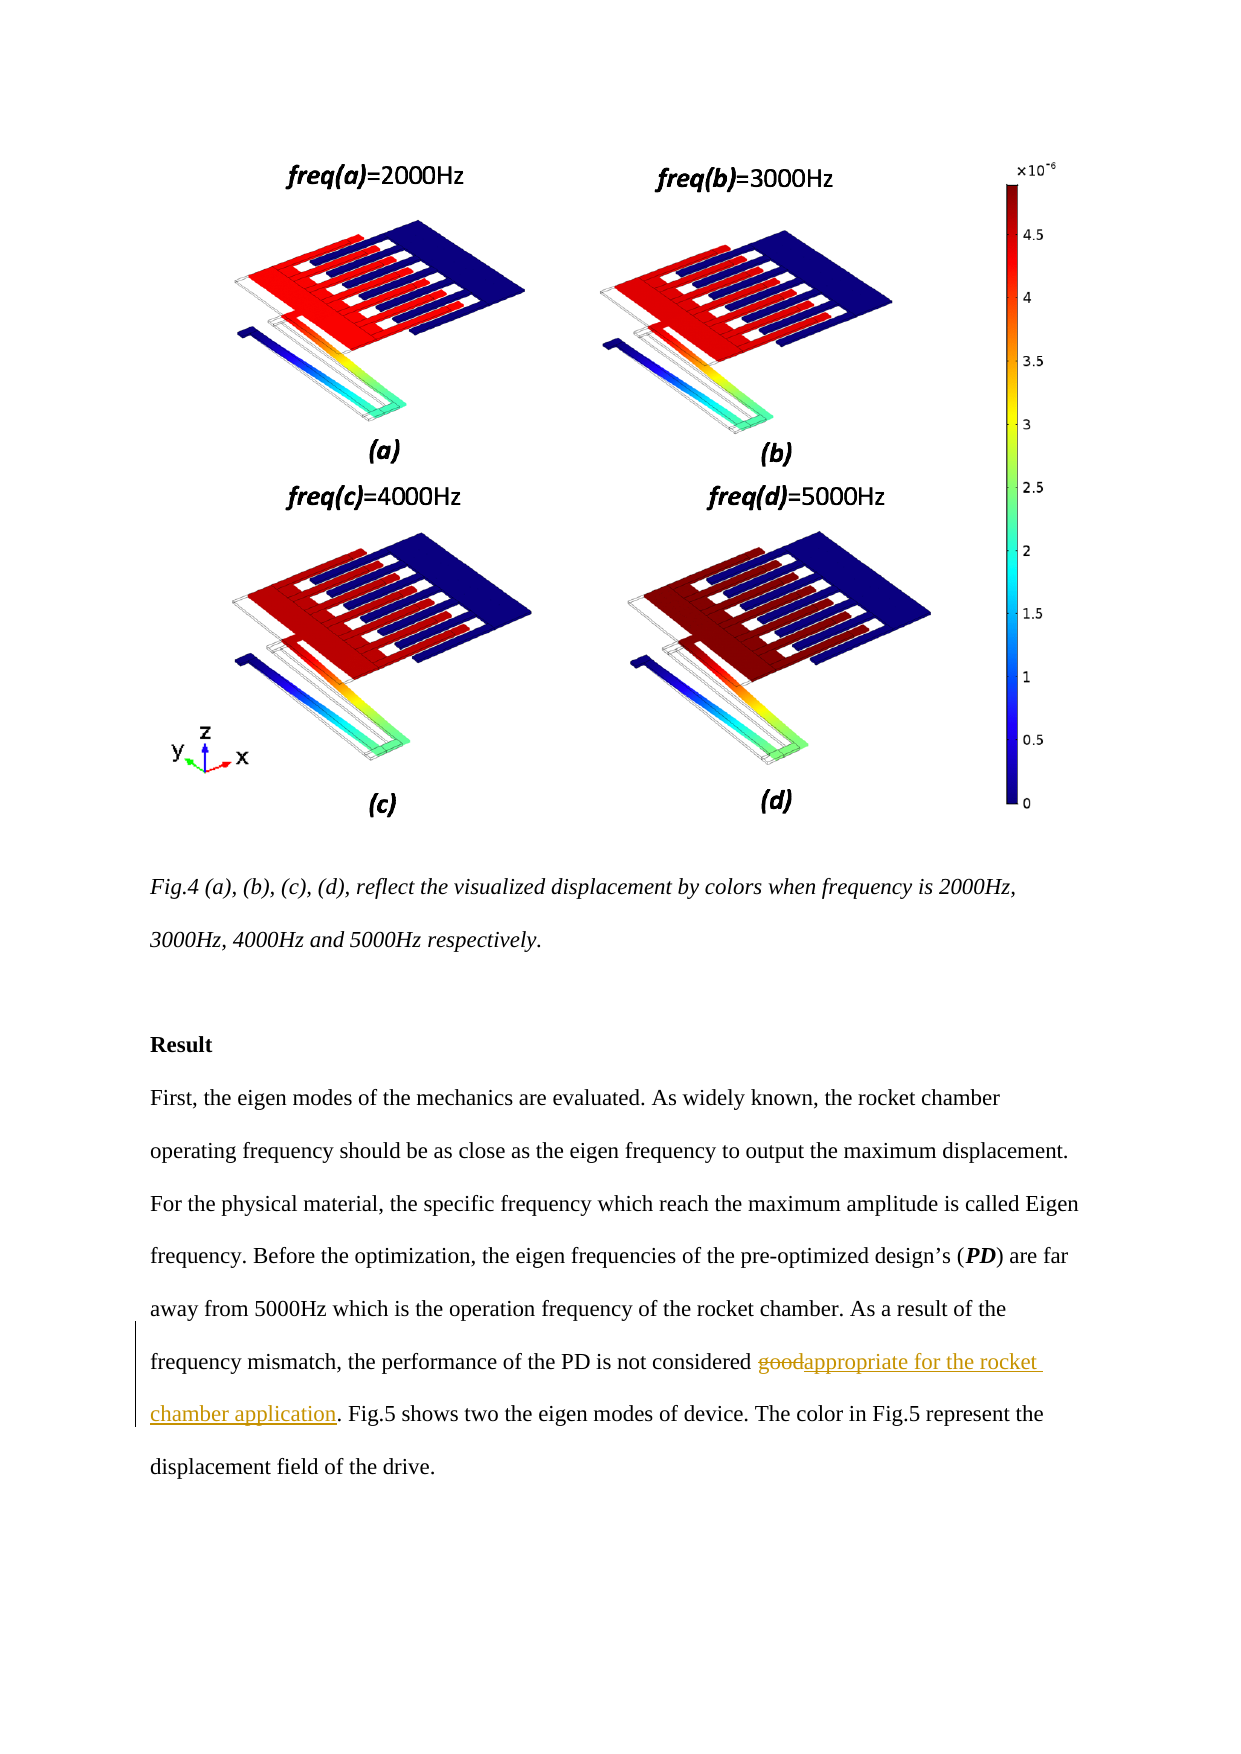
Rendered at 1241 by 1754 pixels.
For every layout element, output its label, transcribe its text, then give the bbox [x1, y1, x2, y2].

text First, the eigen modes of the mechanics are evaluated. As widely known, the rocket chamber operating frequency should be as close as the eigen frequency to output the maximum displacement. For the physical material, the specific frequency which reach the maximum amplitude is called Eigen frequency. Before the optimization, the eigen frequencies of the pre-optimized design’s (PD) are far away from 5000Hz which is the operation frequency of the rocket chamber. As a result of the frequency mismatch, the performance of the PD is not considered . Fig.5 shows two the eigen modes of device. The color in Fig.5 represent the displacement field of the drive. [150, 1084, 1090, 1479]
picture [150, 150, 1090, 843]
text Fig.4 (a), (b), (c), (d), reflect the visualized displacement by colors when frequency is 2000Hz, 3000Hz, 4000Hz and 5000Hz respectively. [150, 873, 1090, 952]
text Result [150, 1031, 1090, 1058]
